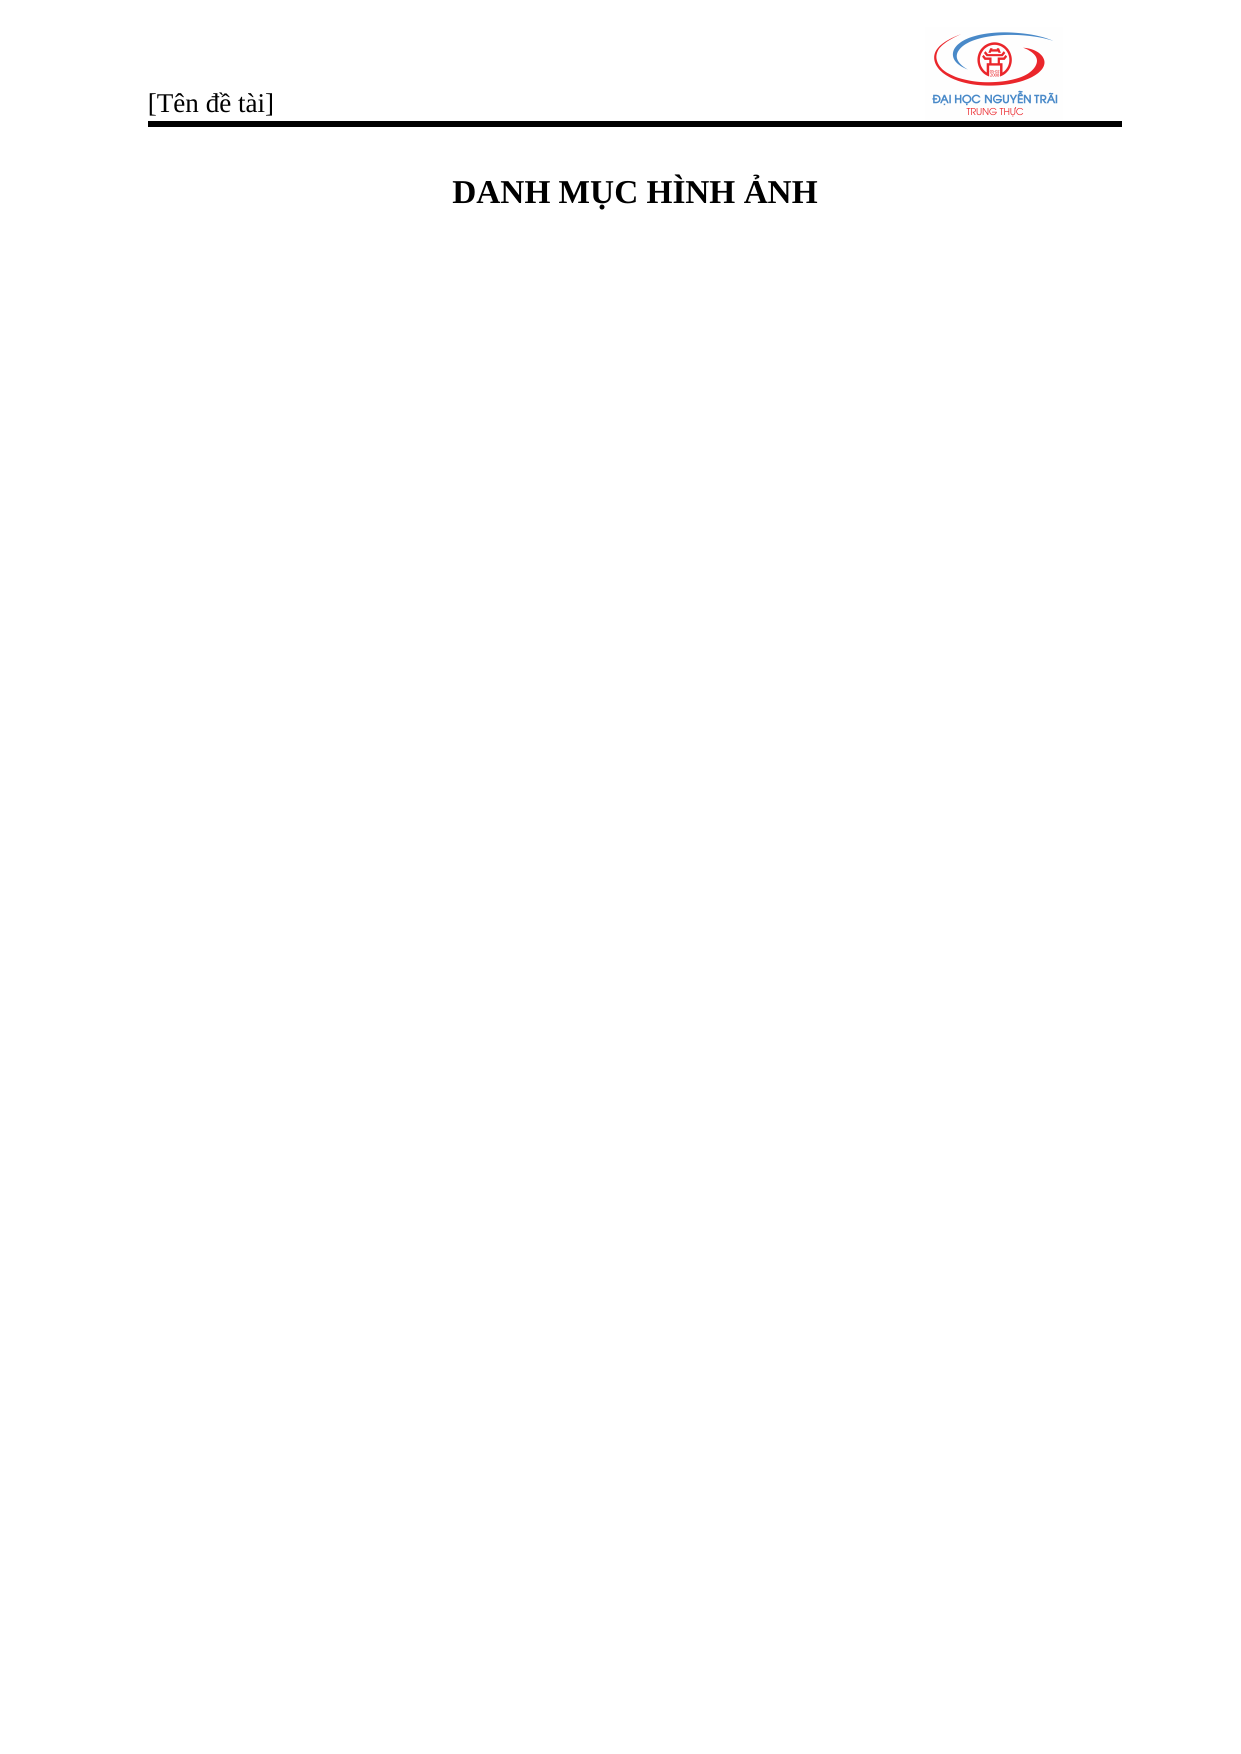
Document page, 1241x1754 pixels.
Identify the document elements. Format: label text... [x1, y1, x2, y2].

subtitle DANH MỤC HÌNH ẢNH [148, 173, 1122, 211]
picture [925, 27, 1064, 120]
